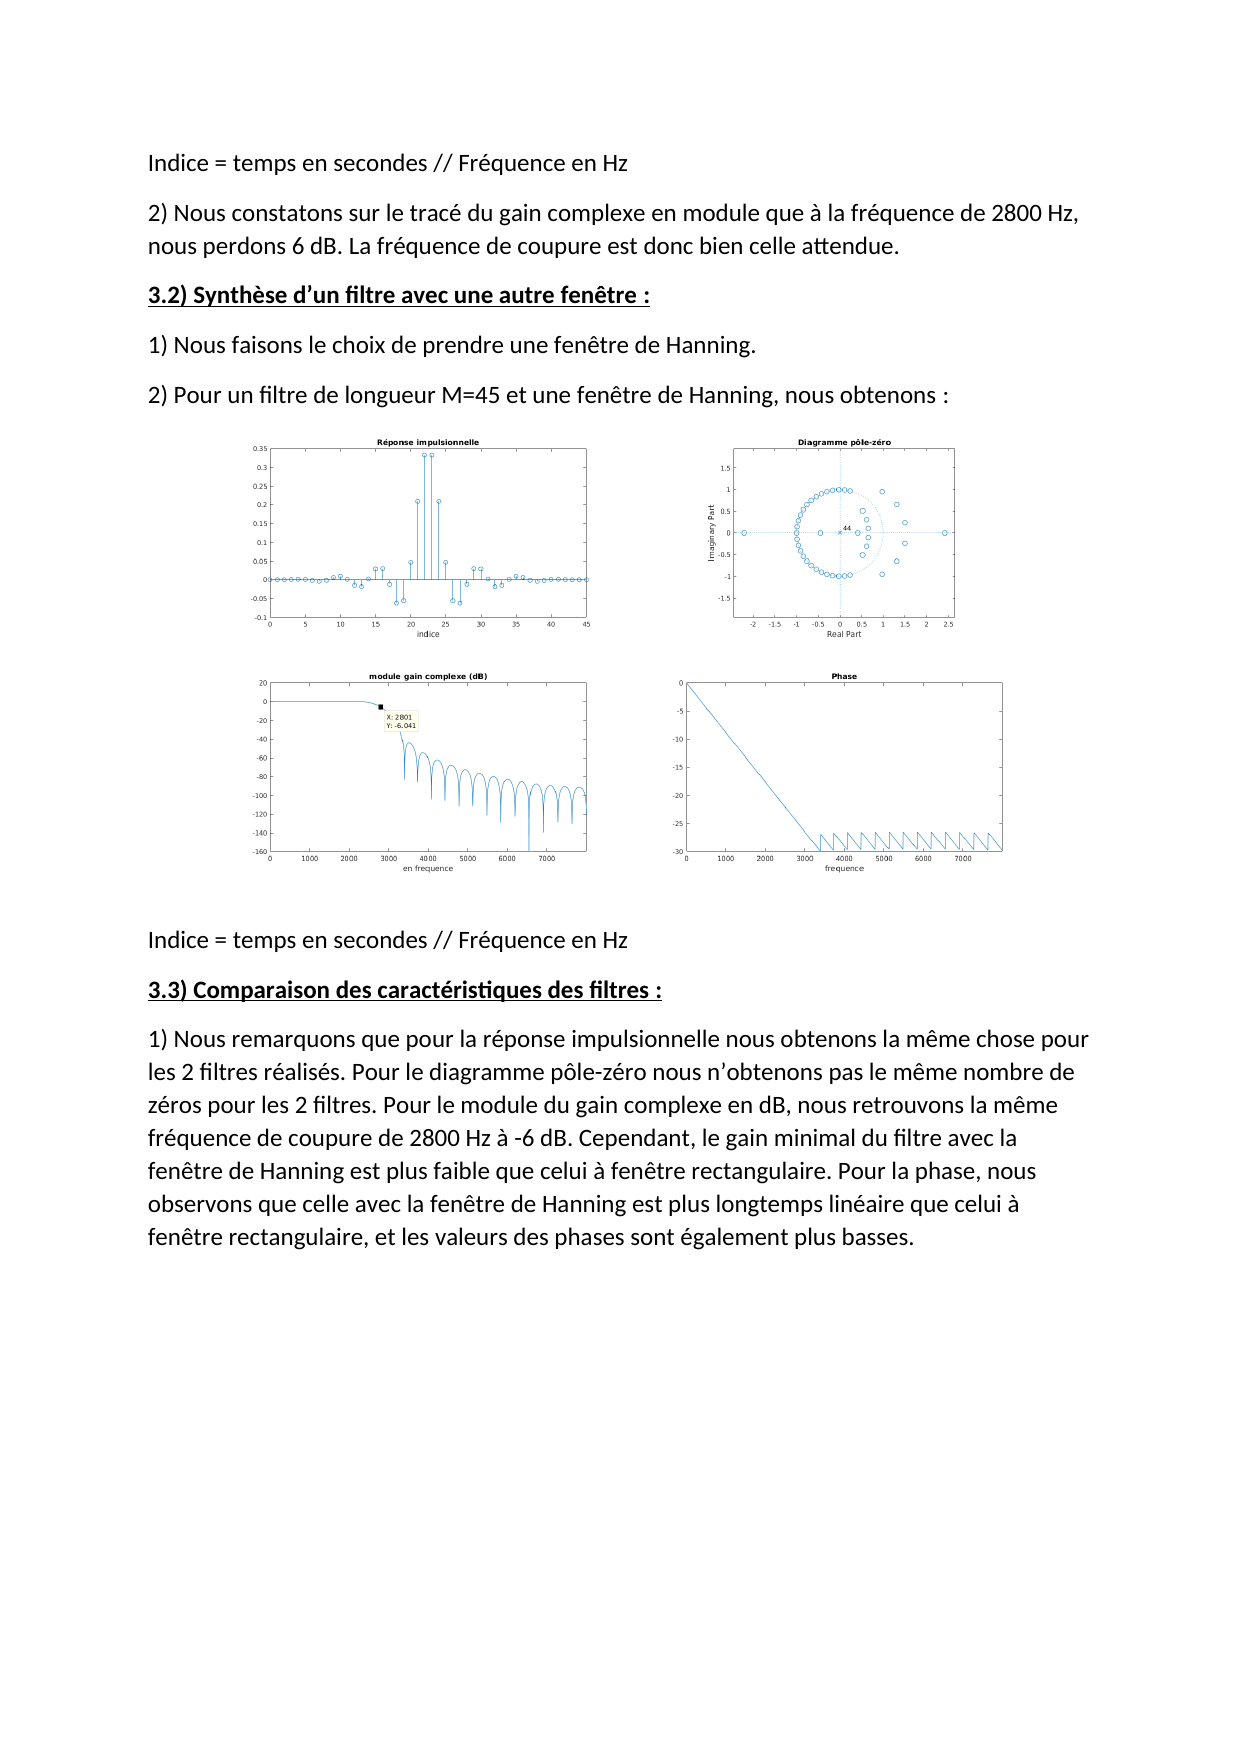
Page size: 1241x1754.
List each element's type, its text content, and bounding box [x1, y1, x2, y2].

picture [147, 411, 1092, 906]
text 3.2) Synthèse d’un filtre avec une autre fenêtre : [148, 280, 1093, 310]
text Indice = temps en secondes // Fréquence en Hz [148, 924, 1093, 955]
text 1) Nous faisons le choix de prendre une fenêtre de Hanning. [148, 329, 1093, 360]
text 3.3) Comparaison des caractéristiques des filtres : [148, 974, 1093, 1004]
text 1) Nous remarquons que pour la réponse impulsionnelle nous obtenons la même chose pour les 2 filtres réalisés. Pour le diagramme pôle-zéro nous n’obtenons pas le même nombre de zéros pour les 2 filtres. Pour le module du gain complexe en dB, nous retrouvons la même fréquence de coupure de 2800 Hz à -6 dB. Cependant, le gain minimal du filtre avec la fenêtre de Hanning est plus faible que celui à fenêtre rectangulaire. Pour la phase, nous observons que celle avec la fenêtre de Hanning est plus longtemps linéaire que celui à fenêtre rectangulaire, et les valeurs des phases sont également plus basses. [148, 1023, 1093, 1251]
text Indice = temps en secondes // Fréquence en Hz [148, 148, 1093, 178]
text 2) Nous constatons sur le tracé du gain complexe en module que à la fréquence de 2800 Hz, nous perdons 6 dB. La fréquence de coupure est donc bien celle attendue. [148, 197, 1093, 261]
